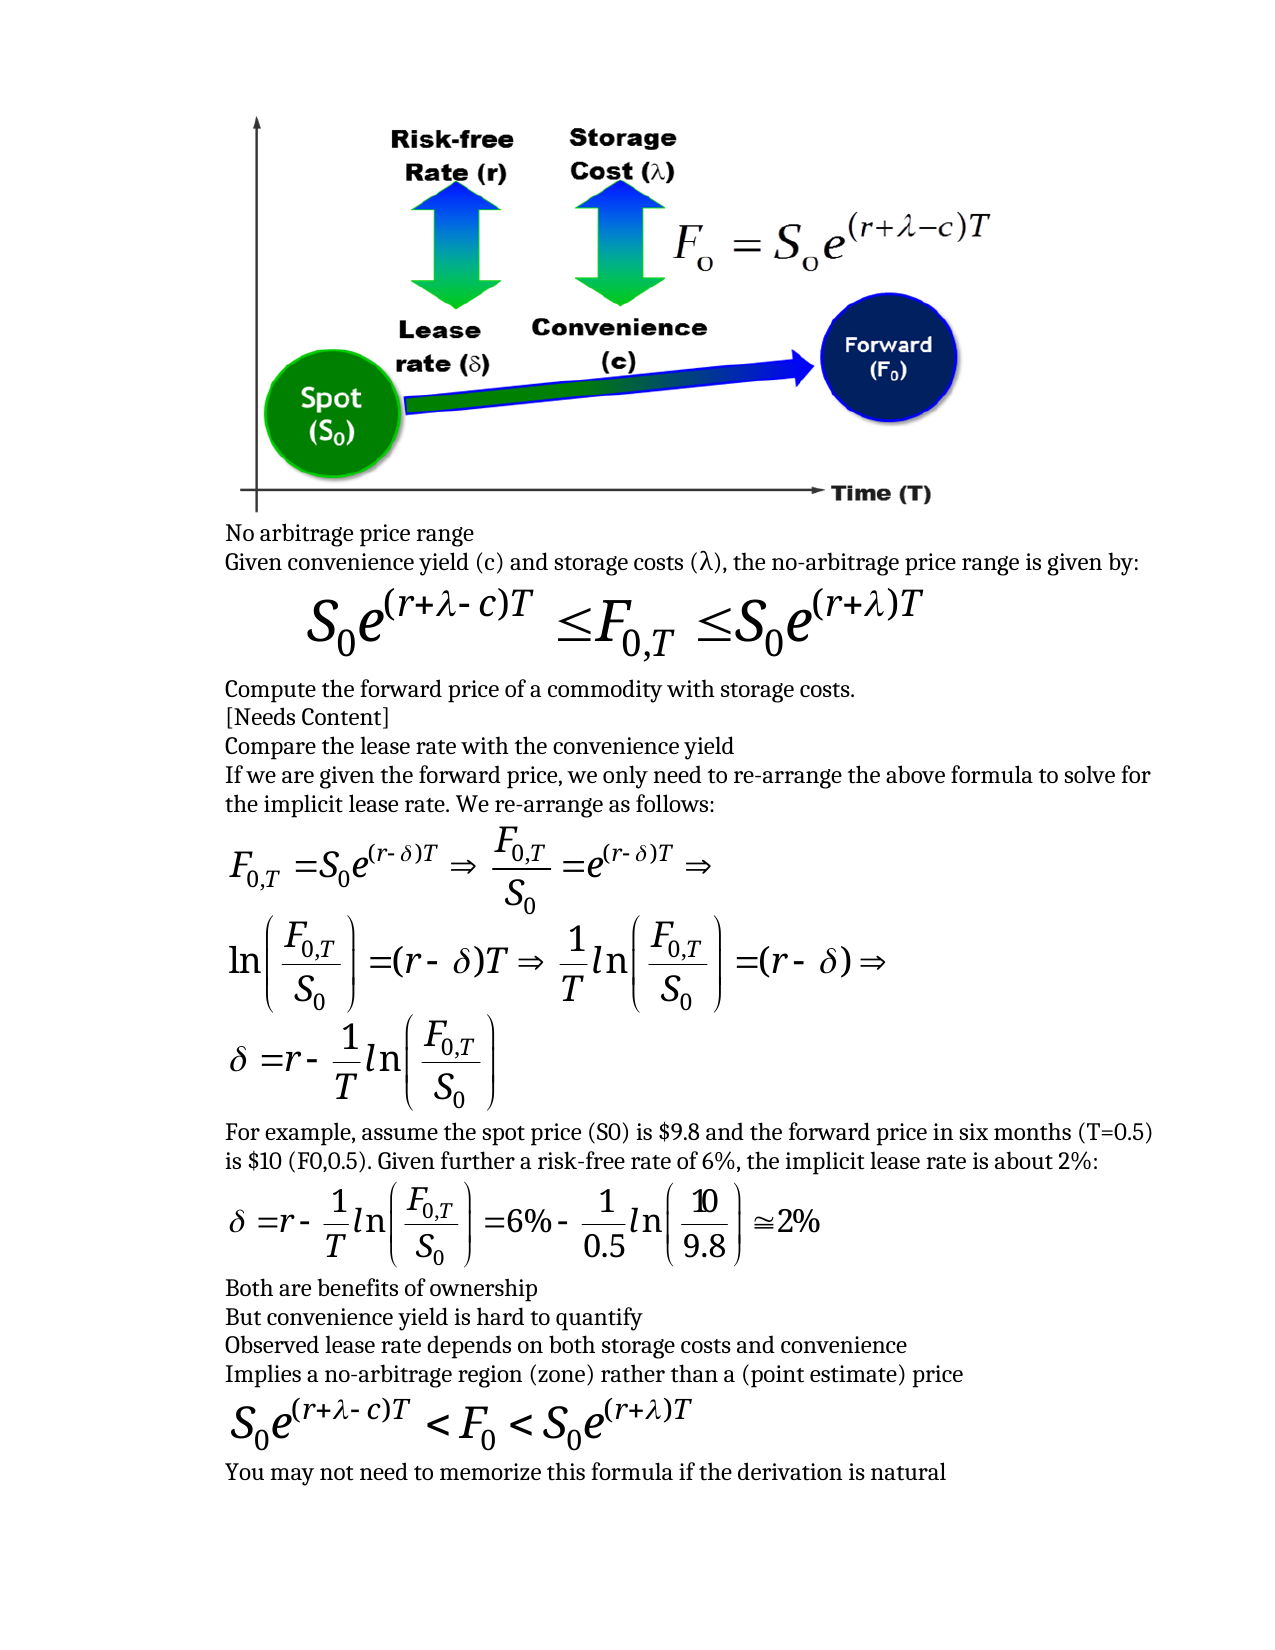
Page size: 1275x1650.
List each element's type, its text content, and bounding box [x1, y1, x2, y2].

text Compare the lease rate with the convenience yield [225, 732, 1172, 761]
picture [225, 103, 998, 519]
text You may not need to memorize this formula if the derivation is natural [225, 1458, 1172, 1486]
text [Needs Content] [225, 703, 1172, 732]
text No arbitrage price range [225, 519, 1172, 548]
text Observed lease rate depends on both storage costs and convenience [225, 1331, 1172, 1360]
text But convenience yield is hard to quantify [225, 1303, 1172, 1331]
text If we are given the forward price, we only need to re-arrange the above formula to solve for the implicit lease rate. We re-arrange as follows: [225, 761, 1172, 818]
text Given convenience yield (c) and storage costs (λ), the no-arbitrage price range is given by: [225, 548, 1172, 576]
text Implies a no-arbitrage region (zone) rather than a (point estimate) price [225, 1360, 1172, 1389]
text Both are benefits of ownership [225, 1274, 1172, 1303]
text For example, assume the spot price (S0) is $9.8 and the forward price in six months (T=0.5) is $10 (F0,0.5). Given further a risk-free rate of 6%, the implicit lease rate is about 2%: [225, 1118, 1172, 1176]
text Compute the forward price of a commodity with storage costs. [225, 674, 1172, 703]
